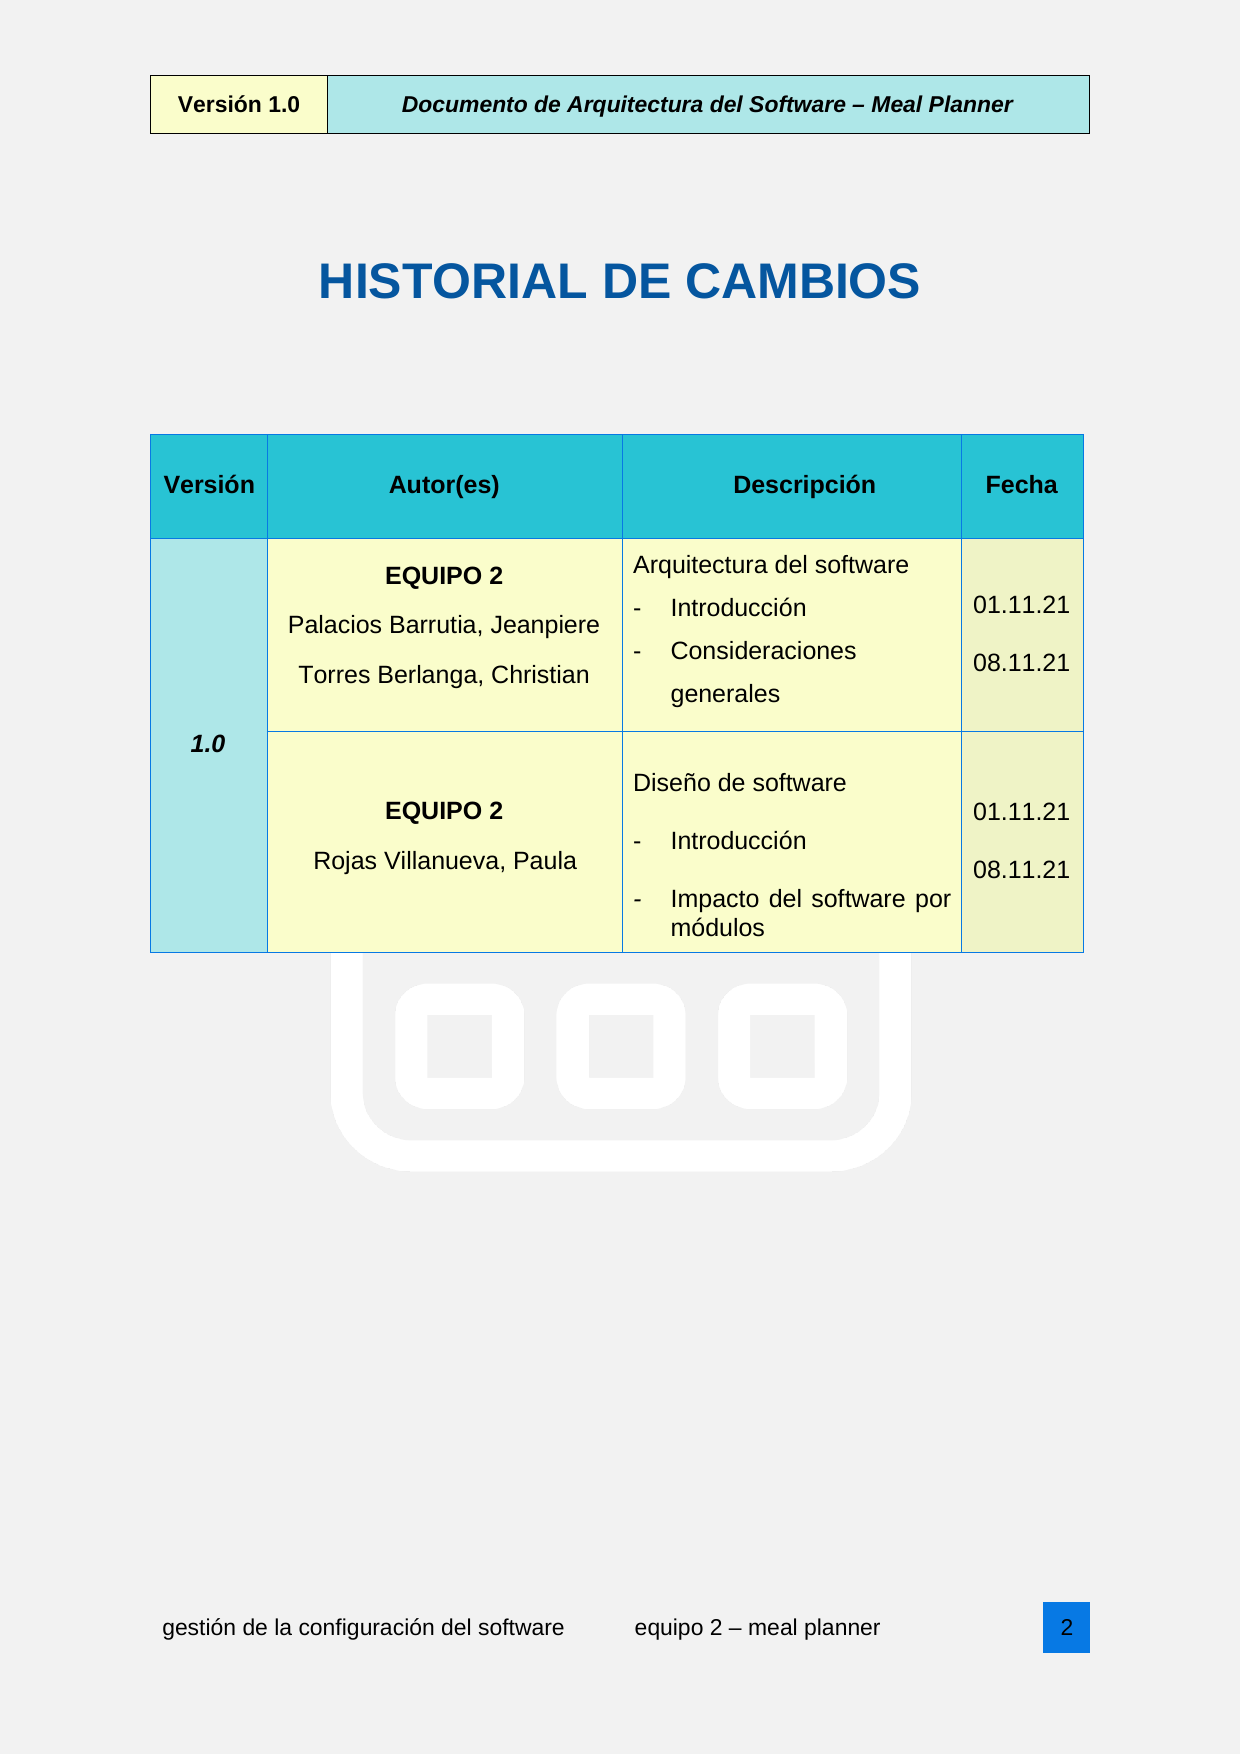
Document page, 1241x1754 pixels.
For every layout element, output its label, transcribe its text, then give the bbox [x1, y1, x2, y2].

table_cell EQUIPO 2 Rojas Villanueva, Paula [268, 732, 622, 952]
table_cell EQUIPO 2 Palacios Barrutia, Jeanpiere Torres Berlanga, Christian [268, 539, 622, 731]
text HISTORIAL DE CAMBIOS [150, 252, 1090, 309]
table_header Fecha [962, 435, 1083, 538]
table_cell Diseño de software Introducción Impacto del software por módulos [623, 732, 961, 952]
table_cell 01.11.21 08.11.21 [962, 732, 1083, 952]
table_header Descripción [623, 435, 961, 538]
table_cell 01.11.21 08.11.21 [962, 539, 1083, 731]
table_cell Arquitectura del software Introducción Consideraciones generales [623, 539, 961, 731]
table_cell 1.0 [151, 539, 267, 952]
table_header Autor(es) [268, 435, 622, 538]
table_header Versión [151, 435, 267, 538]
